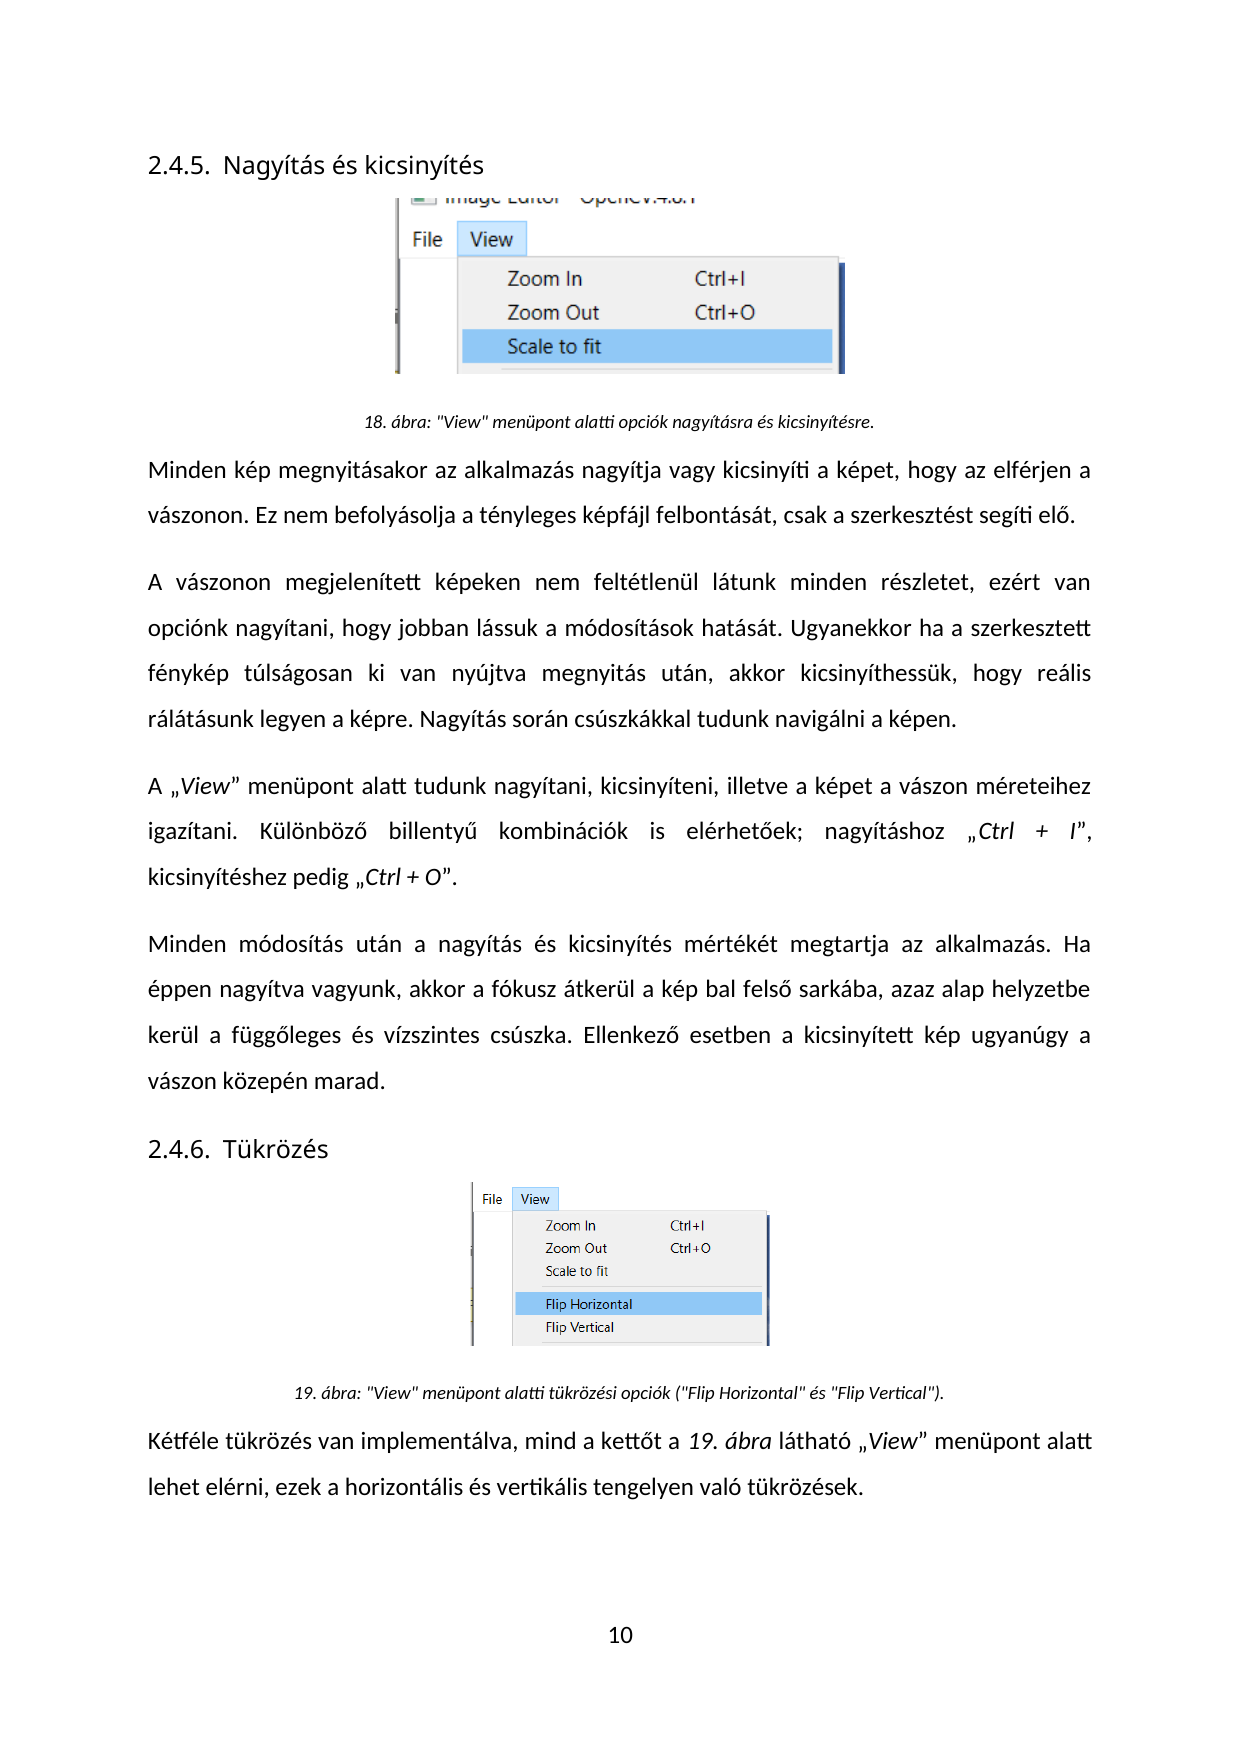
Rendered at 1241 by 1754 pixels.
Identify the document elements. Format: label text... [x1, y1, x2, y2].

text 19. ábra: "View" menüpont alatti tükrözési opciók ("Flip Horizontal" és "Flip Vertical"). [148, 1381, 1092, 1404]
text A „View” menüpont alatt tudunk nagyítani, kicsinyíteni, illetve a képet a vászon méreteihez igazítani. Különböző billentyű kombinációk is elérhetőek; nagyításhoz „Ctrl + I”, kicsinyítéshez pedig „Ctrl + O”. [148, 770, 1092, 892]
picture [470, 1182, 770, 1346]
text Kétféle tükrözés van implementálva, mind a kettőt a 19. ábra látható „View” menüpont alatt lehet elérni, ezek a horizontális és vertikális tengelyen való tükrözések. [148, 1425, 1092, 1501]
text Minden módosítás után a nagyítás és kicsinyítés mértékét megtartja az alkalmazás. Ha éppen nagyítva vagyunk, akkor a fókusz átkerül a kép bal felső sarkába, azaz alap helyzetbe kerül a függőleges és vízszintes csúszka. Ellenkező esetben a kicsinyített kép ugyanúgy a vászon közepén marad. [148, 928, 1092, 1096]
text Minden kép megnyitásakor az alkalmazás nagyítja vagy kicsinyíti a képet, hogy az elférjen a vászonon. Ez nem befolyásolja a tényleges képfájl felbontását, csak a szerkesztést segíti elő. [148, 454, 1092, 530]
subtitle Nagyítás és kicsinyítés [148, 148, 1092, 182]
subtitle Tükrözés [148, 1132, 1092, 1166]
picture [395, 198, 845, 374]
text A vászonon megjelenített képeken nem feltétlenül látunk minden részletet, ezért van opciónk nagyítani, hogy jobban lássuk a módosítások hatását. Ugyanekkor ha a szerkesztett fénykép túlságosan ki van nyújtva megnyitás után, akkor kicsinyíthessük, hogy reális rálátásunk legyen a képre. Nagyítás során csúszkákkal tudunk navigálni a képen. [148, 566, 1092, 734]
